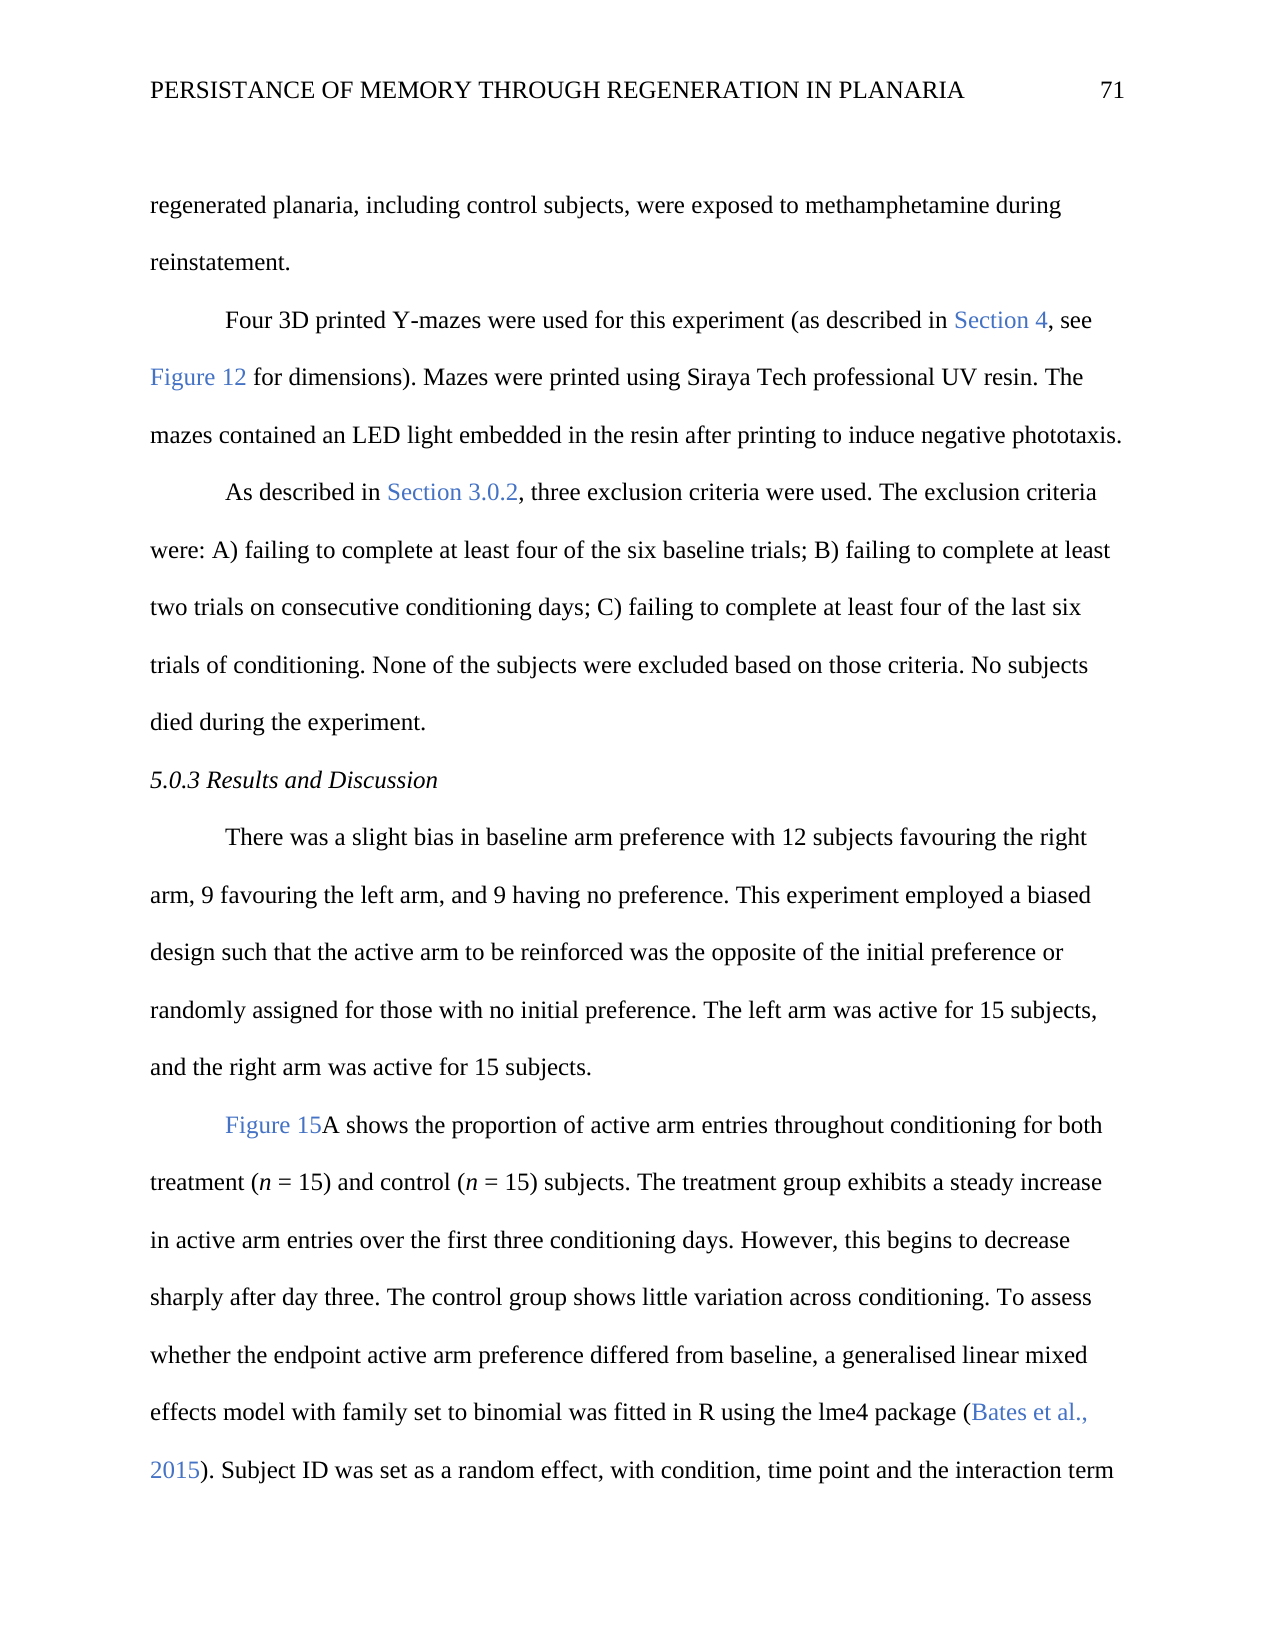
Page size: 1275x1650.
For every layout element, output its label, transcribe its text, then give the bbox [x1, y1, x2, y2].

subtitle 5.0.3 Results and Discussion [150, 765, 1125, 794]
text As described in Section 3.0.2, three exclusion criteria were used. The exclusion criteria were: A) failing to complete at least four of the six baseline trials; B) failing to complete at least two trials on consecutive conditioning days; C) failing to complete at least four of the last six trials of conditioning. None of the subjects were excluded based on those criteria. No subjects died during the experiment. [150, 477, 1125, 736]
text Four 3D printed Y-mazes were used for this experiment (as described in Section 4, see Figure 12 for dimensions). Mazes were printed using Siraya Tech professional UV resin. The mazes contained an LED light embedded in the resin after printing to induce negative phototaxis. [150, 305, 1125, 449]
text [150, 1110, 1125, 1484]
text There was a slight bias in baseline arm preference with 12 subjects favouring the right arm, 9 favouring the left arm, and 9 having no preference. This experiment employed a biased design such that the active arm to be reinforced was the opposite of the initial preference or randomly assigned for those with no initial preference. The left arm was active for 15 subjects, and the right arm was active for 15 subjects. [150, 822, 1125, 1081]
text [150, 190, 1125, 276]
